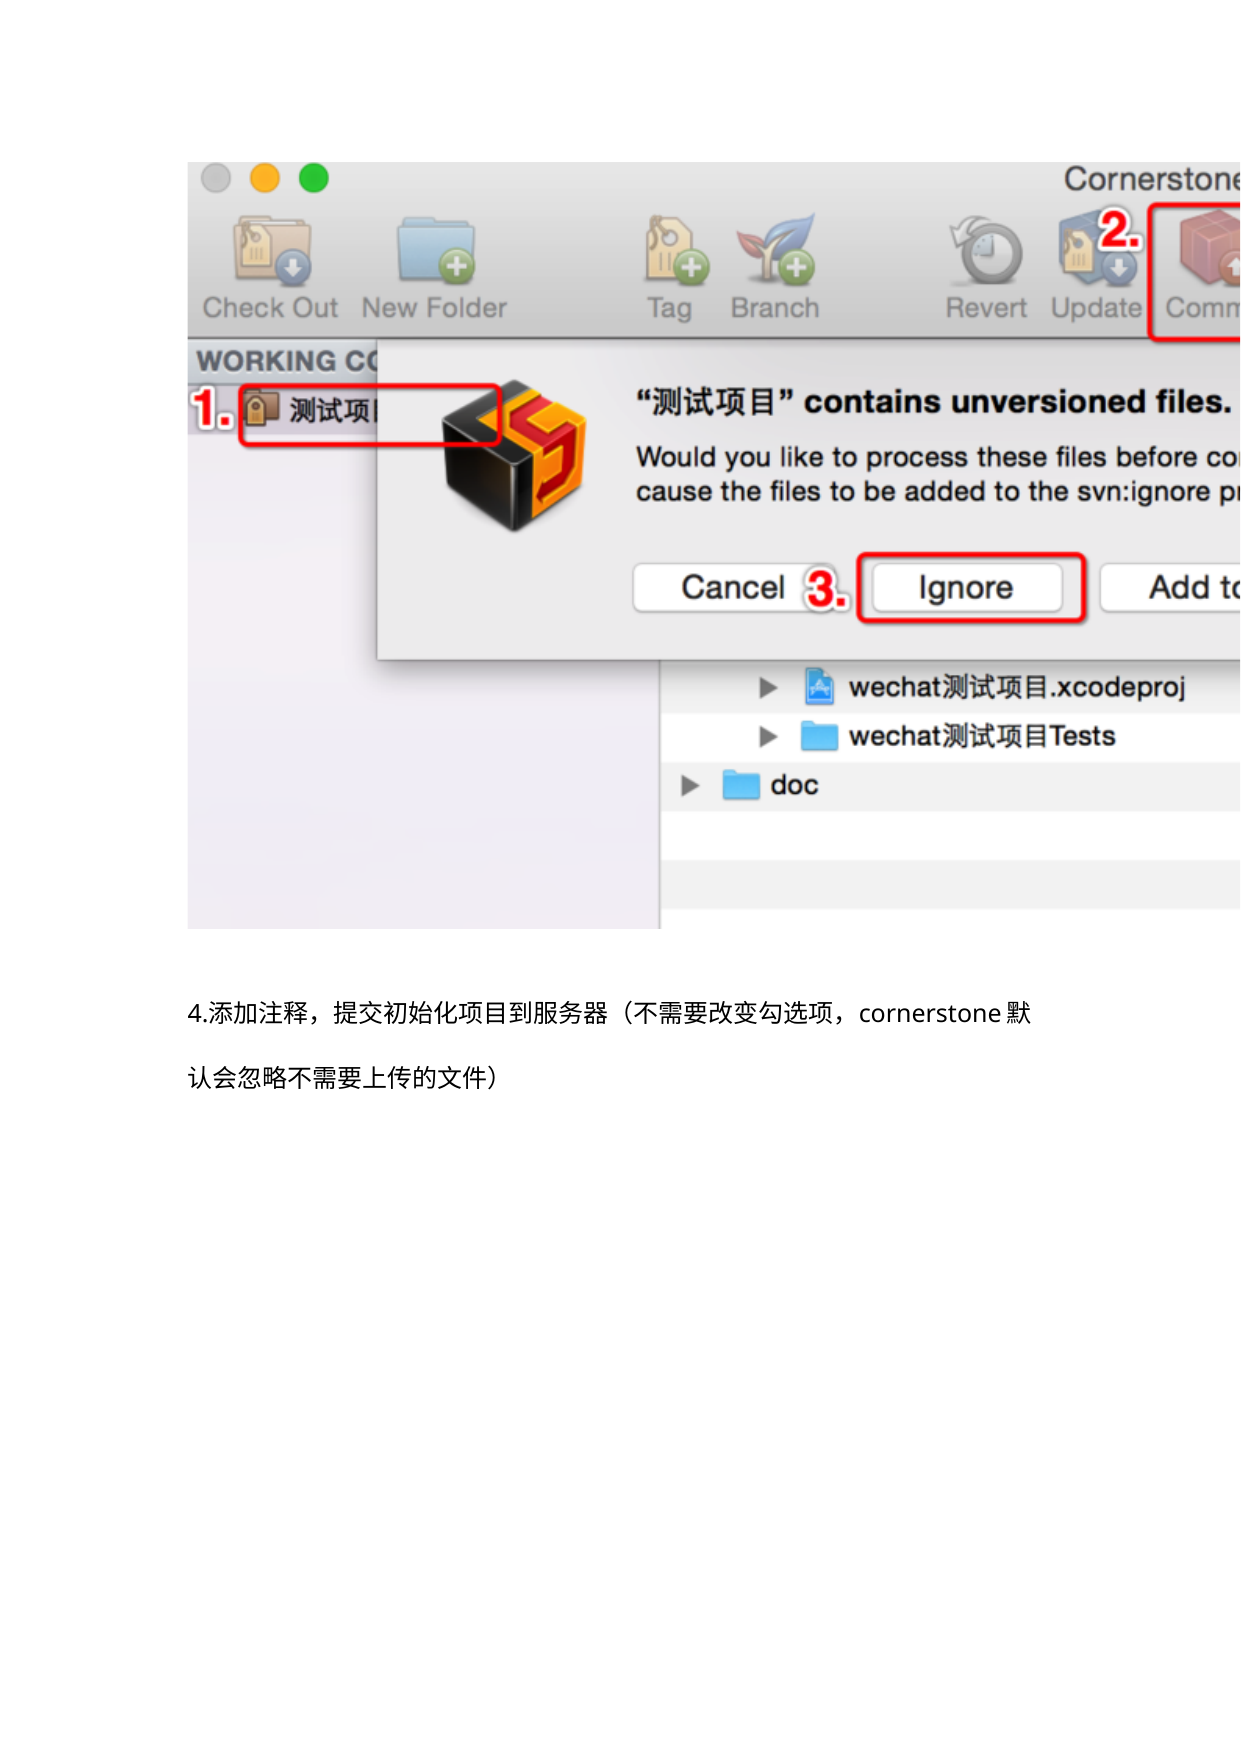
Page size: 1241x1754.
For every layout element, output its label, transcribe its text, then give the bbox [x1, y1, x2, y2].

text 4.添加注释，提交初始化项目到服务器（不需要改变勾选项，cornerstone默认会忽略不需要上传的文件） [187, 979, 1053, 1109]
picture [187, 162, 1241, 929]
